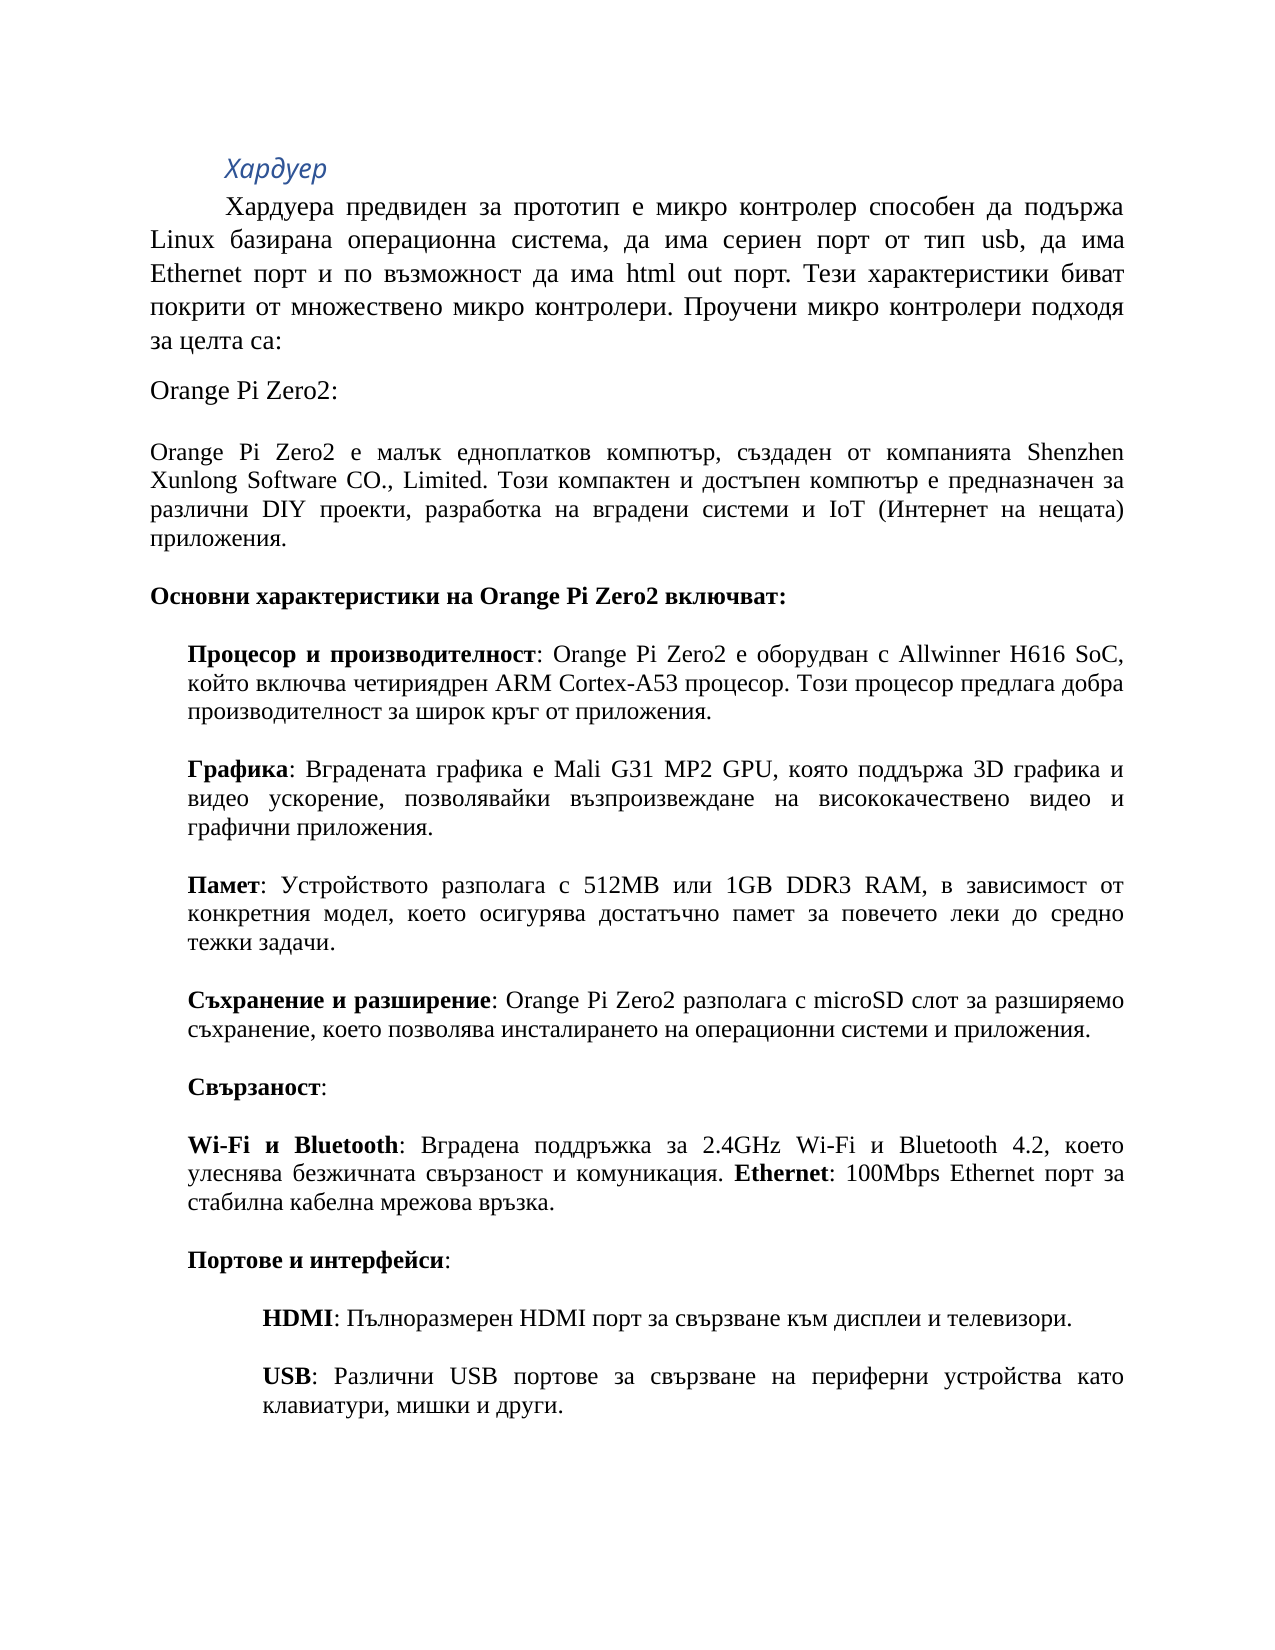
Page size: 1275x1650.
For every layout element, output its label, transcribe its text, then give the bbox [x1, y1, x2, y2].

text Orange Pi Zero2: [150, 374, 1125, 405]
text HDMI: Пълноразмерен HDMI порт за свързване към дисплеи и телевизори. [262, 1303, 1125, 1332]
text USB: Различни USB портове за свързване на периферни устройства като клавиатури, мишки и други. [262, 1361, 1125, 1418]
text Orange Pi Zero2 е малък едноплатков компютър, създаден от компанията Shenzhen Xunlong Software CO., Limited. Този компактен и достъпен компютър е предназначен за различни DIY проекти, разработка на вградени системи и IoT (Интернет на нещата) приложения. [150, 437, 1125, 552]
text Памет: Устройството разполага с 512MB или 1GB DDR3 RAM, в зависимост от конкретния модел, което осигурява достатъчно памет за повечето леки до средно тежки задачи. [187, 870, 1125, 956]
text Графика: Вградената графика е Mali G31 MP2 GPU, която поддържа 3D графика и видео ускорение, позволявайки възпроизвеждане на висококачествено видео и графични приложения. [187, 754, 1125, 841]
subtitle Хардуер [150, 150, 1125, 187]
text Съхранение и разширение: Orange Pi Zero2 разполага с microSD слот за разширяемо съхранение, което позволява инсталирането на операционни системи и приложения. [187, 985, 1125, 1043]
text Портове и интерфейси: [187, 1245, 1125, 1274]
text Wi-Fi и Bluetooth: Вградена поддръжка за 2.4GHz Wi-Fi и Bluetooth 4.2, което улеснява безжичната свързаност и комуникация. Ethernet: 100Mbps Ethernet порт за стабилна кабелна мрежова връзка. [187, 1130, 1125, 1216]
text Основни характеристики на Orange Pi Zero2 включват: [150, 581, 1125, 610]
text Свързаност: [187, 1072, 1125, 1101]
text Процесор и производителност: Orange Pi Zero2 е оборудван с Allwinner H616 SoC, който включва четириядрен ARM Cortex-A53 процесор. Този процесор предлага добра производителност за широк кръг от приложения. [187, 639, 1125, 725]
text Хардуера предвиден за прототип е микро контролер способен да подържа Linux базирана операционна система, да има сериен порт от тип usb, да има Ethernet порт и по възможност да има html out порт. Тези характеристики биват покрити от множествено микро контролери. Проучени микро контролери подходя за целта са: [150, 190, 1125, 355]
